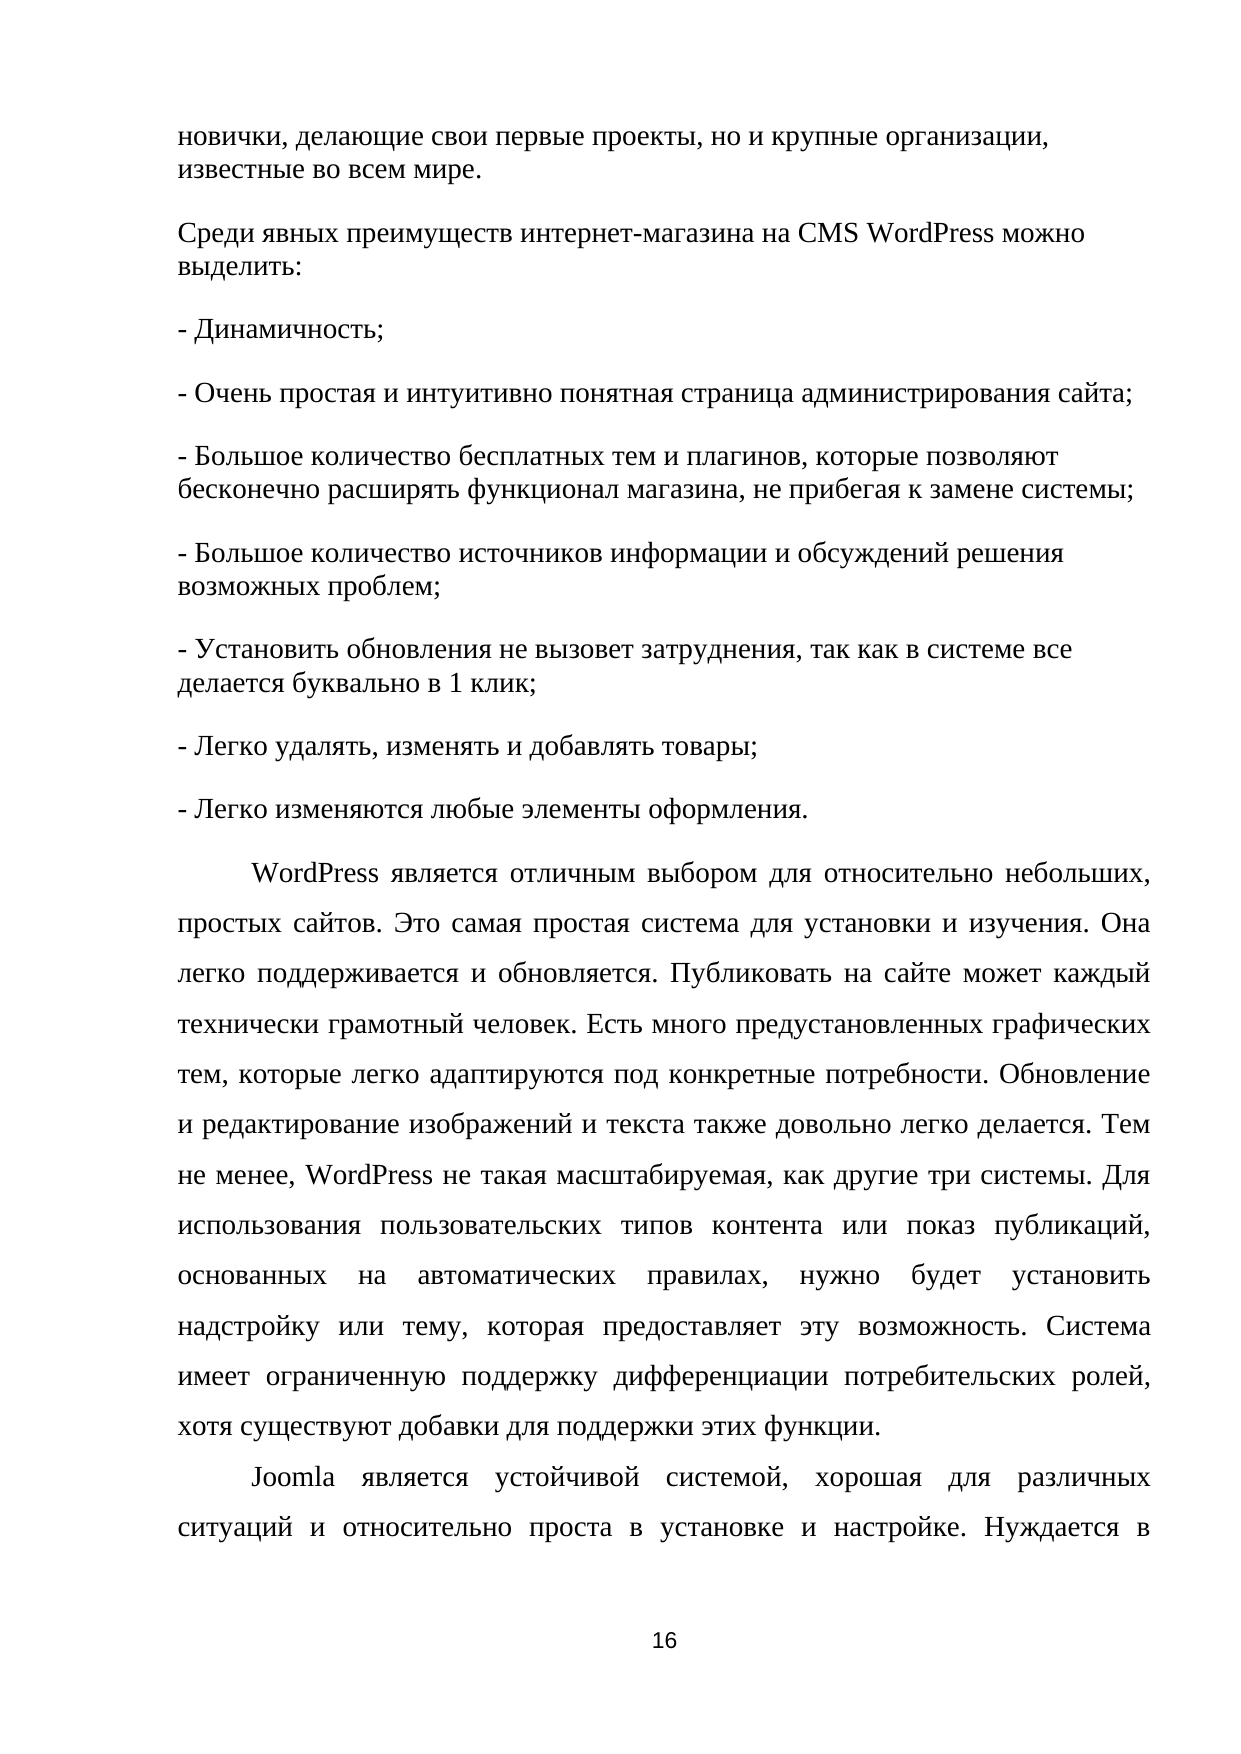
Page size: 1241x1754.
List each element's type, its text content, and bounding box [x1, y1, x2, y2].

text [177, 118, 1152, 185]
text - Легко изменяются любые элементы оформления. [177, 792, 1152, 825]
text - Большое количество бесплатных тем и плагинов, которые позволяют бесконечно расширять функционал магазина, не прибегая к замене системы; [177, 438, 1152, 505]
text - Легко удалять, изменять и добавлять товары; [177, 728, 1152, 762]
text - Очень простая и интуитивно понятная страница администрирования сайта; [177, 375, 1152, 408]
text - Динамичность; [177, 312, 1152, 345]
text WordPress является отличным выбором для относительно небольших, простых сайтов. Это самая простая система для установки и изучения. Она легко поддерживается и обновляется. Публиковать на сайте может каждый технически грамотный человек. Есть много предустановленных графических тем, которые легко адаптируются под конкретные потребности. Обновление и редактирование изображений и текста также довольно легко делается. Тем не менее, WordPress не такая масштабируемая, как другие три системы. Для использования пользовательских типов контента или показ публикаций, основанных на автоматических правилах, нужно будет установить надстройку или тему, которая предоставляет эту возможность. Система имеет ограниченную поддержку дифференциации потребительских ролей, хотя существуют добавки для поддержки этих функции. [177, 855, 1152, 1442]
text Среди явных преимуществ интернет-магазина на CMS WordPress можно выделить: [177, 215, 1152, 282]
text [177, 1459, 1152, 1542]
text - Большое количество источников информации и обсуждений решения возможных проблем; [177, 535, 1152, 602]
text - Установить обновления не вызовет затруднения, так как в системе все делается буквально в 1 клик; [177, 632, 1152, 699]
